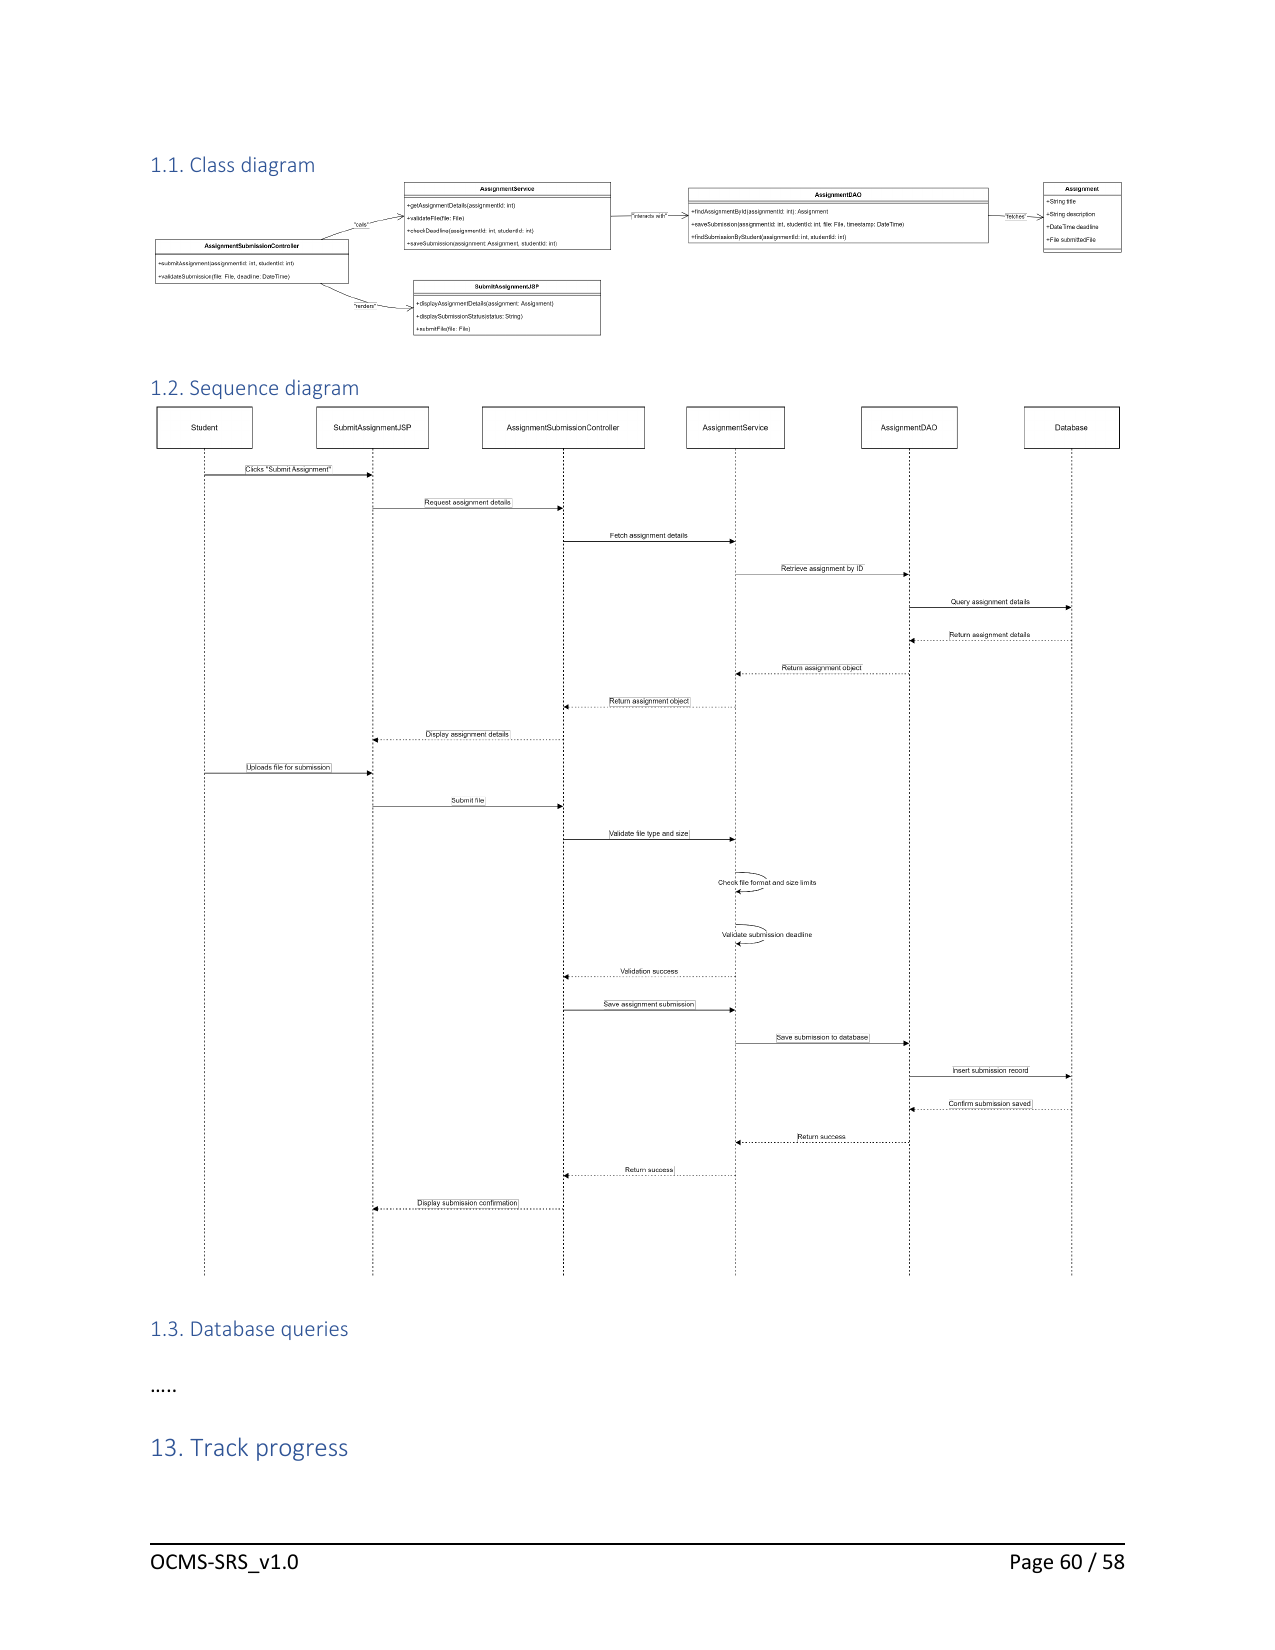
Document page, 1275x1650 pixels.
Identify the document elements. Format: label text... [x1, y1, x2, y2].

subtitle 1.2. Sequence diagram [150, 373, 1125, 400]
picture [150, 178, 1125, 341]
subtitle 13. Track progress [150, 1430, 1125, 1463]
text ….. [150, 1370, 1125, 1398]
subtitle 1.3. Database queries [150, 1314, 1125, 1342]
subtitle 1.1. Class diagram [150, 150, 1125, 178]
picture [150, 400, 1125, 1282]
